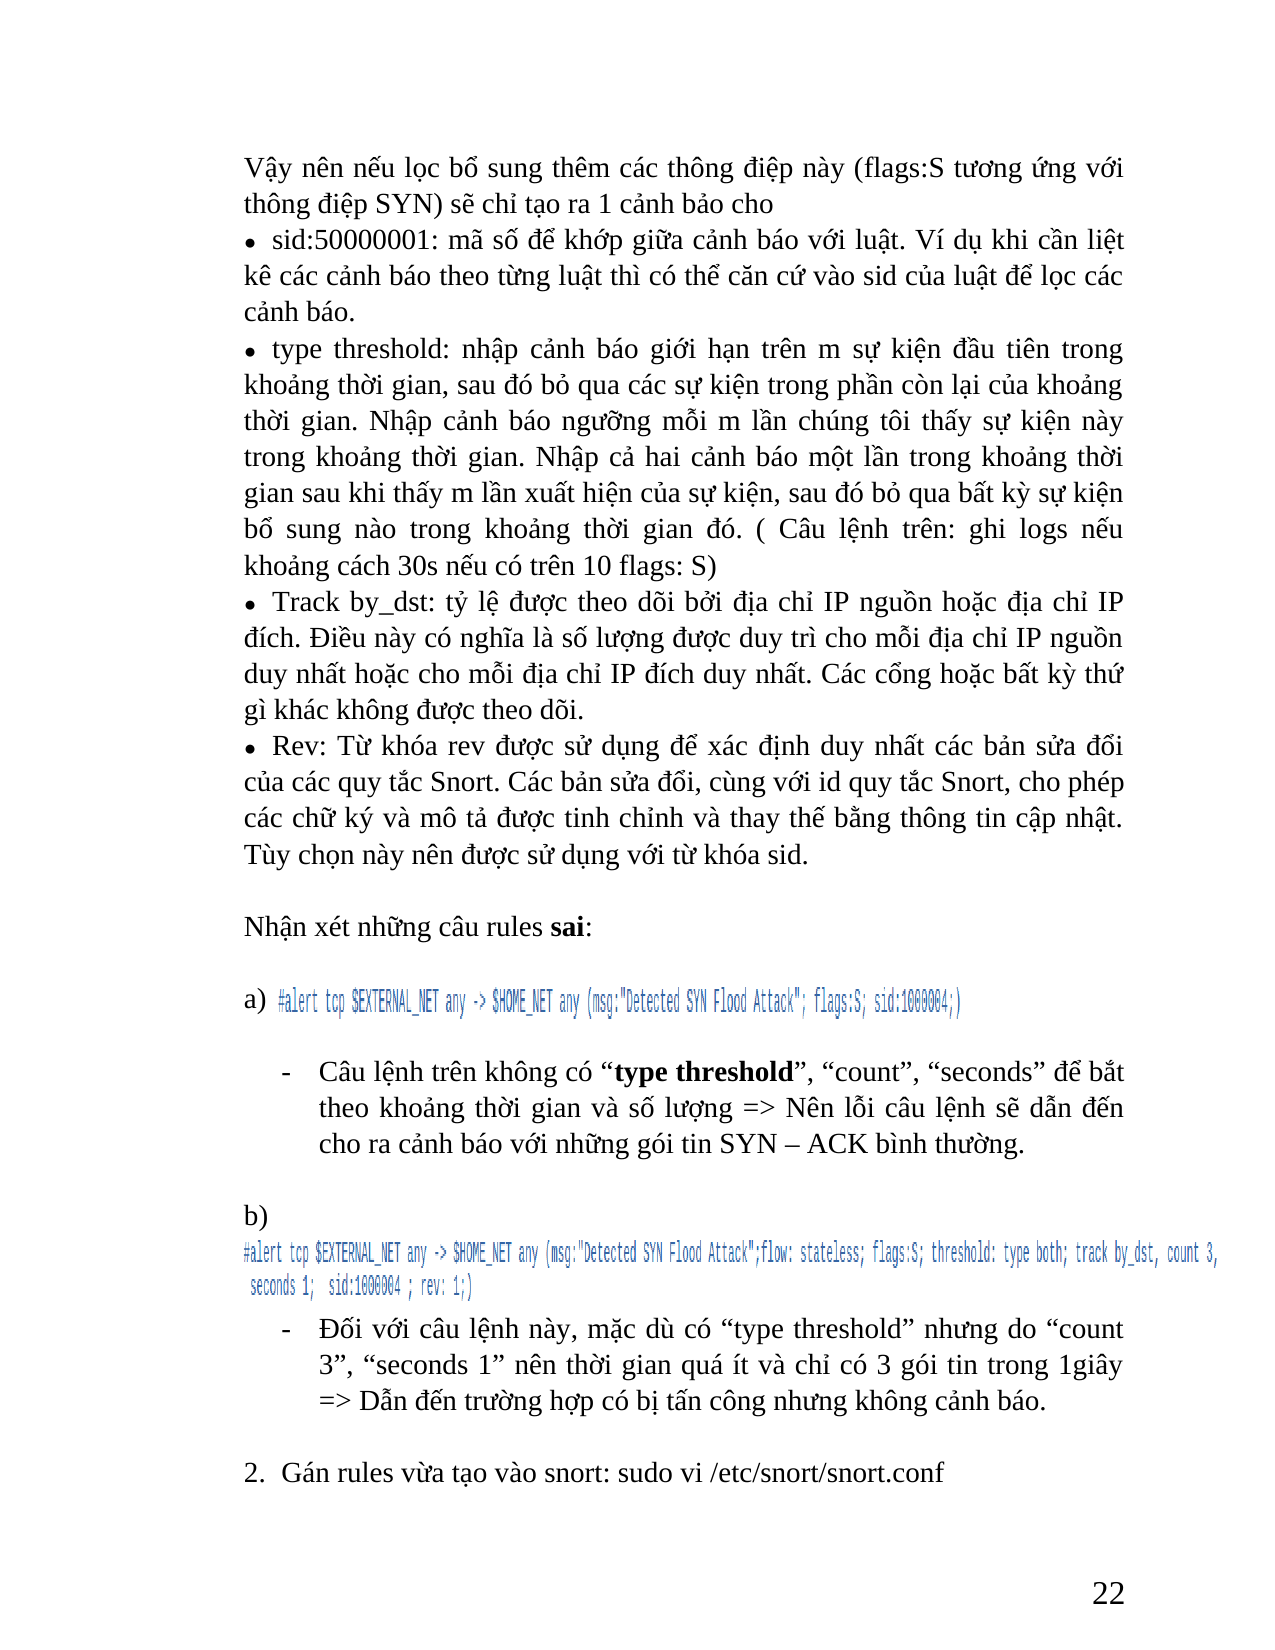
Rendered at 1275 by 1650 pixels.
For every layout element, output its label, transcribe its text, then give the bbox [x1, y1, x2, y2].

list b) [244, 1198, 1125, 1234]
list Đối với câu lệnh này, mặc dù có “type threshold” nhưng do “count 3”, “seconds 1” nên thời gian quá ít và chỉ có 3 gói tin trong 1giây => Dẫn đến trường hợp có bị tấn công nhưng không cảnh báo. [281, 1311, 1125, 1417]
list ● Rev: Từ khóa rev được sử dụng để xác định duy nhất các bản sửa đổi của các quy tắc Snort. Các bản sửa đổi, cùng với id quy tắc Snort, cho phép các chữ ký và mô tả được tinh chỉnh và thay thế bằng thông tin cập nhật. Tùy chọn này nên được sử dụng với từ khóa sid. [244, 728, 1125, 870]
list a) [244, 981, 277, 1015]
list Câu lệnh trên không có “type threshold”, “count”, “seconds” để bắt theo khoảng thời gian và số lượng => Nên lỗi câu lệnh sẽ dẫn đến cho ra cảnh báo với những gói tin SYN – ACK bình thường. [281, 1054, 1125, 1159]
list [244, 150, 1125, 220]
list Nhận xét những câu rules sai: [244, 909, 1125, 943]
picture [277, 951, 1251, 1051]
list ● type threshold: nhập cảnh báo giới hạn trên m sự kiện đầu tiên trong khoảng thời gian, sau đó bỏ qua các sự kiện trong phần còn lại của khoảng thời gian. Nhập cảnh báo ngưỡng mỗi m lần chúng tôi thấy sự kiện này trong khoảng thời gian. Nhập cả hai cảnh báo một lần trong khoảng thời gian sau khi thấy m lần xuất hiện của sự kiện, sau đó bỏ qua bất kỳ sự kiện bổ sung nào trong khoảng thời gian đó. ( Câu lệnh trên: ghi logs nếu khoảng cách 30s nếu có trên 10 flags: S) [244, 331, 1125, 581]
list ● Track by_dst: tỷ lệ được theo dõi bởi địa chỉ IP nguồn hoặc địa chỉ IP đích. Điều này có nghĩa là số lượng được duy trì cho mỗi địa chỉ IP nguồn duy nhất hoặc cho mỗi địa chỉ IP đích duy nhất. Các cổng hoặc bất kỳ thứ gì khác không được theo dõi. [244, 584, 1125, 726]
picture [243, 1234, 1219, 1308]
list ● sid:50000001: mã số để khớp giữa cảnh báo với luật. Ví dụ khi cần liệt kê các cảnh báo theo từng luật thì có thể căn cứ vào sid của luật để lọc các cảnh báo. [244, 222, 1125, 328]
list 2. Gán rules vừa tạo vào snort: sudo vi /etc/snort/snort.conf [244, 1455, 1125, 1489]
